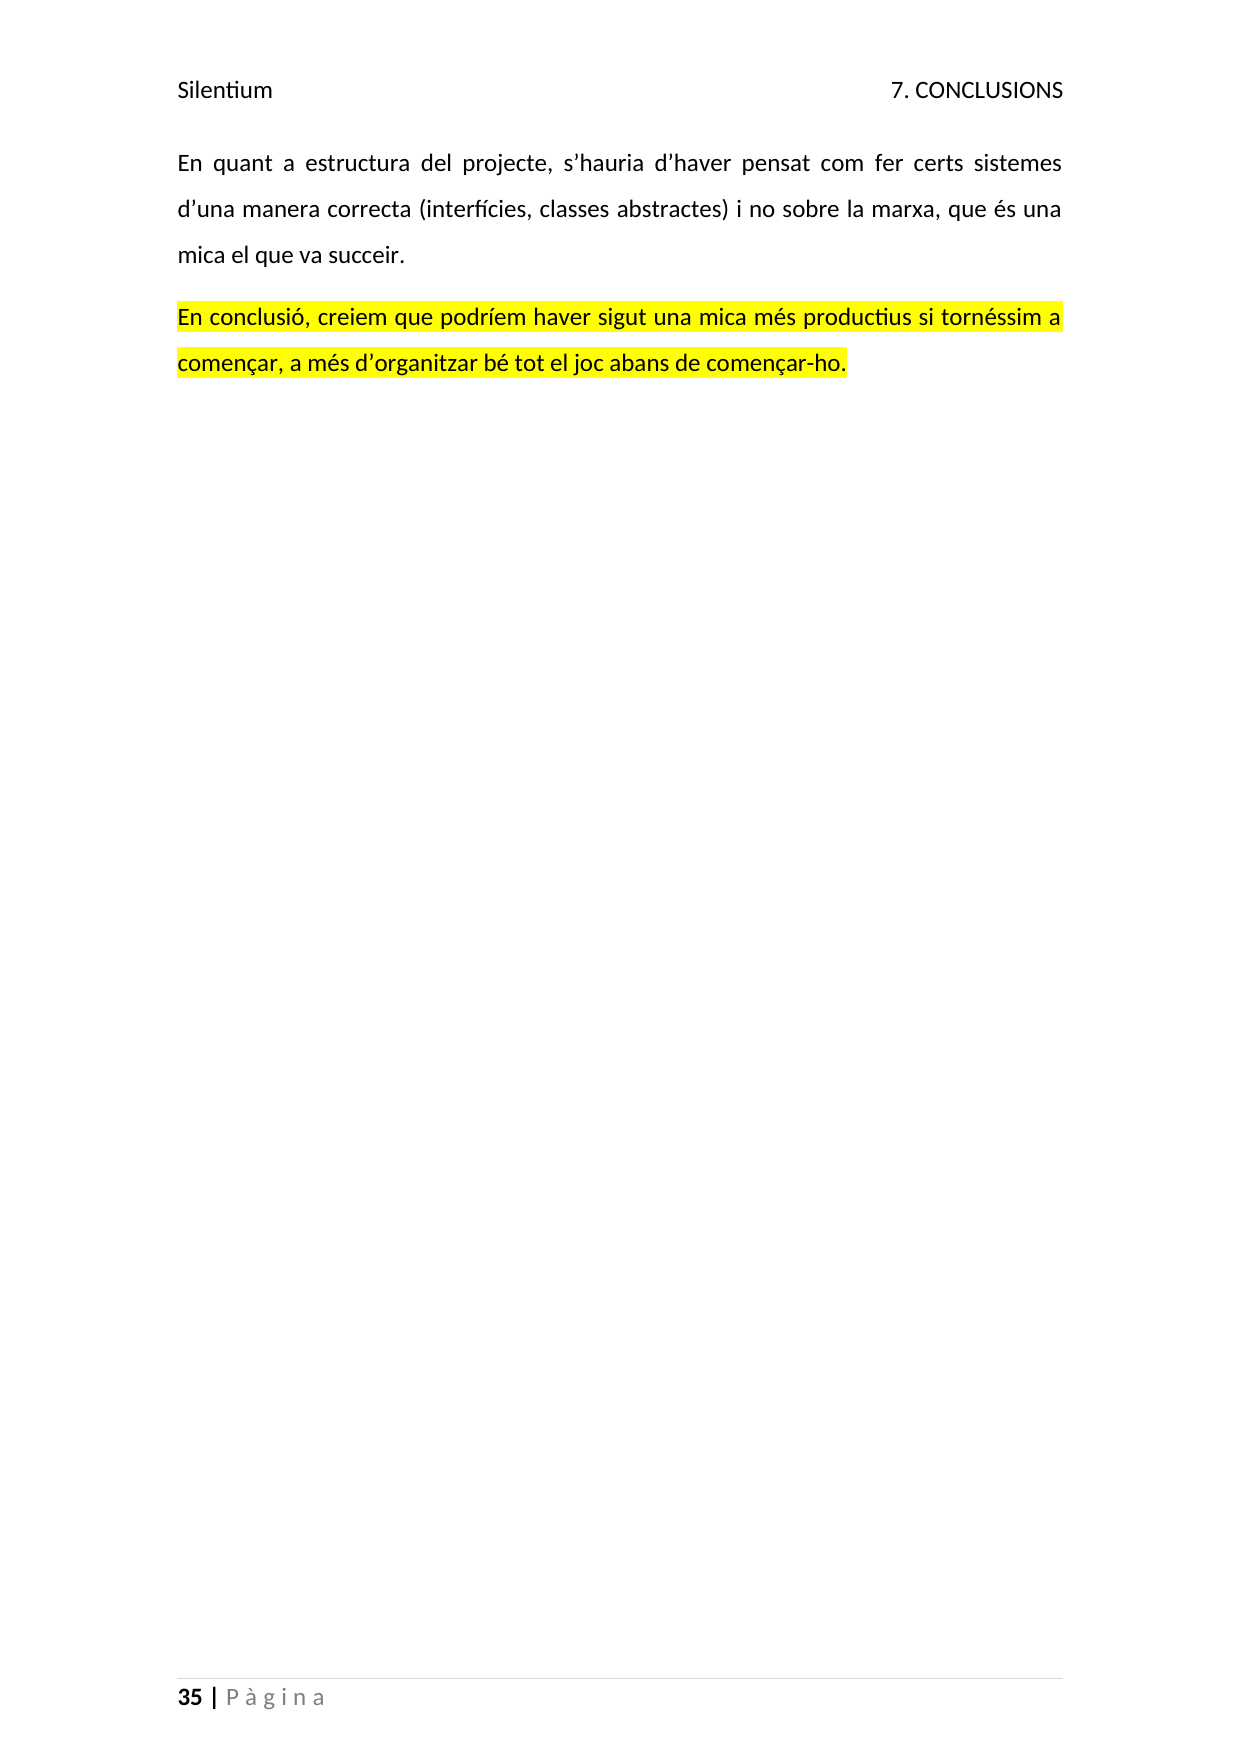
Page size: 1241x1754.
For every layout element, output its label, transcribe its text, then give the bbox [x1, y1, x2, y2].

text En conclusió, creiem que podríem haver sigut una mica més productius si tornéssim a començar, a més d’organitzar bé tot el joc abans de començar-ho. [177, 332, 1063, 378]
text En quant a estructura del projecte, s’hauria d’haver pensat com fer certs sistemes d’una manera correcta (interfícies, classes abstractes) i no sobre la marxa, que és una mica el que va succeir. [177, 148, 1063, 269]
